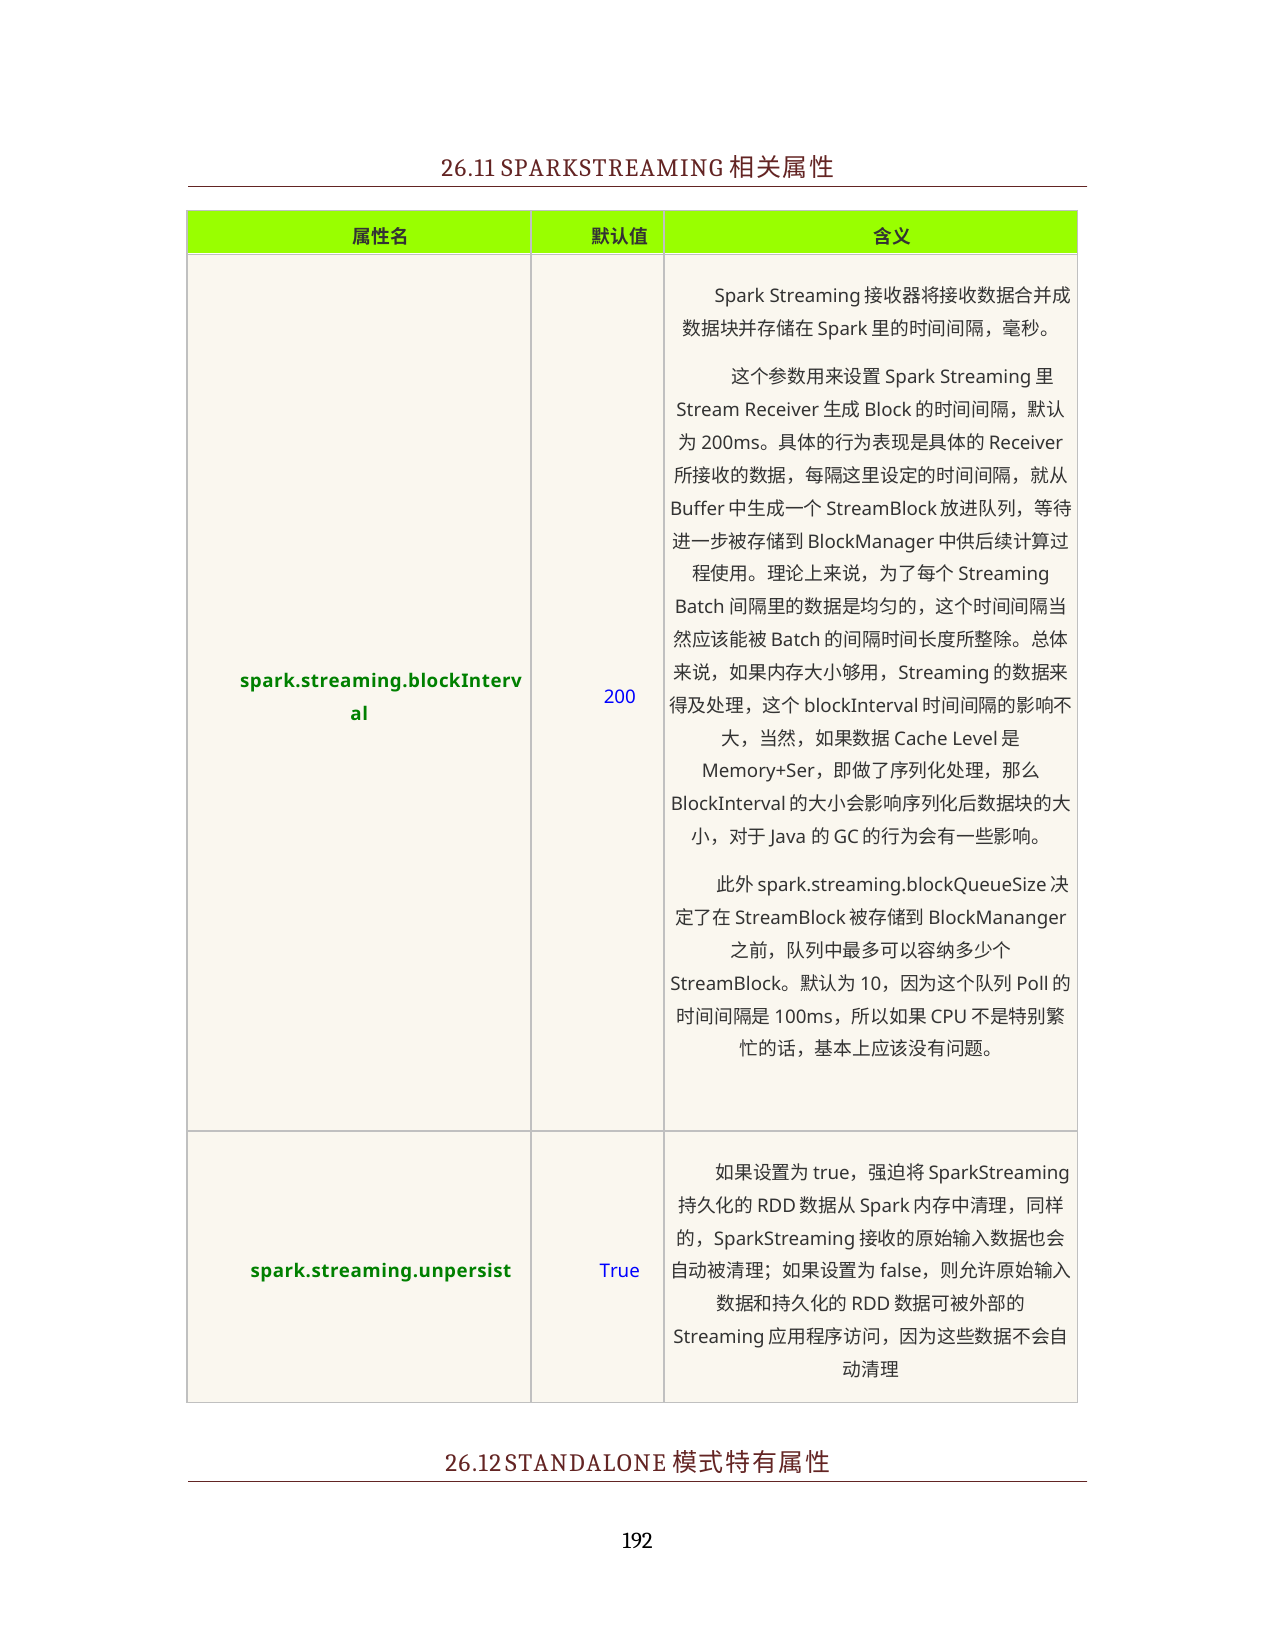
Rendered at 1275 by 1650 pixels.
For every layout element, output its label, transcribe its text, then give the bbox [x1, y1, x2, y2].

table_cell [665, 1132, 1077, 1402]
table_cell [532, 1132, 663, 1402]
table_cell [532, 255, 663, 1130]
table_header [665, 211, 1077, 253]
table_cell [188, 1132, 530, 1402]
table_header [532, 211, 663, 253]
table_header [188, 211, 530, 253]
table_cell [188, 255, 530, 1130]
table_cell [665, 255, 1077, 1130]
subtitle Standalone模式特有属性 [187, 1445, 1087, 1482]
subtitle SparkStreaming相关属性 [187, 150, 1087, 187]
